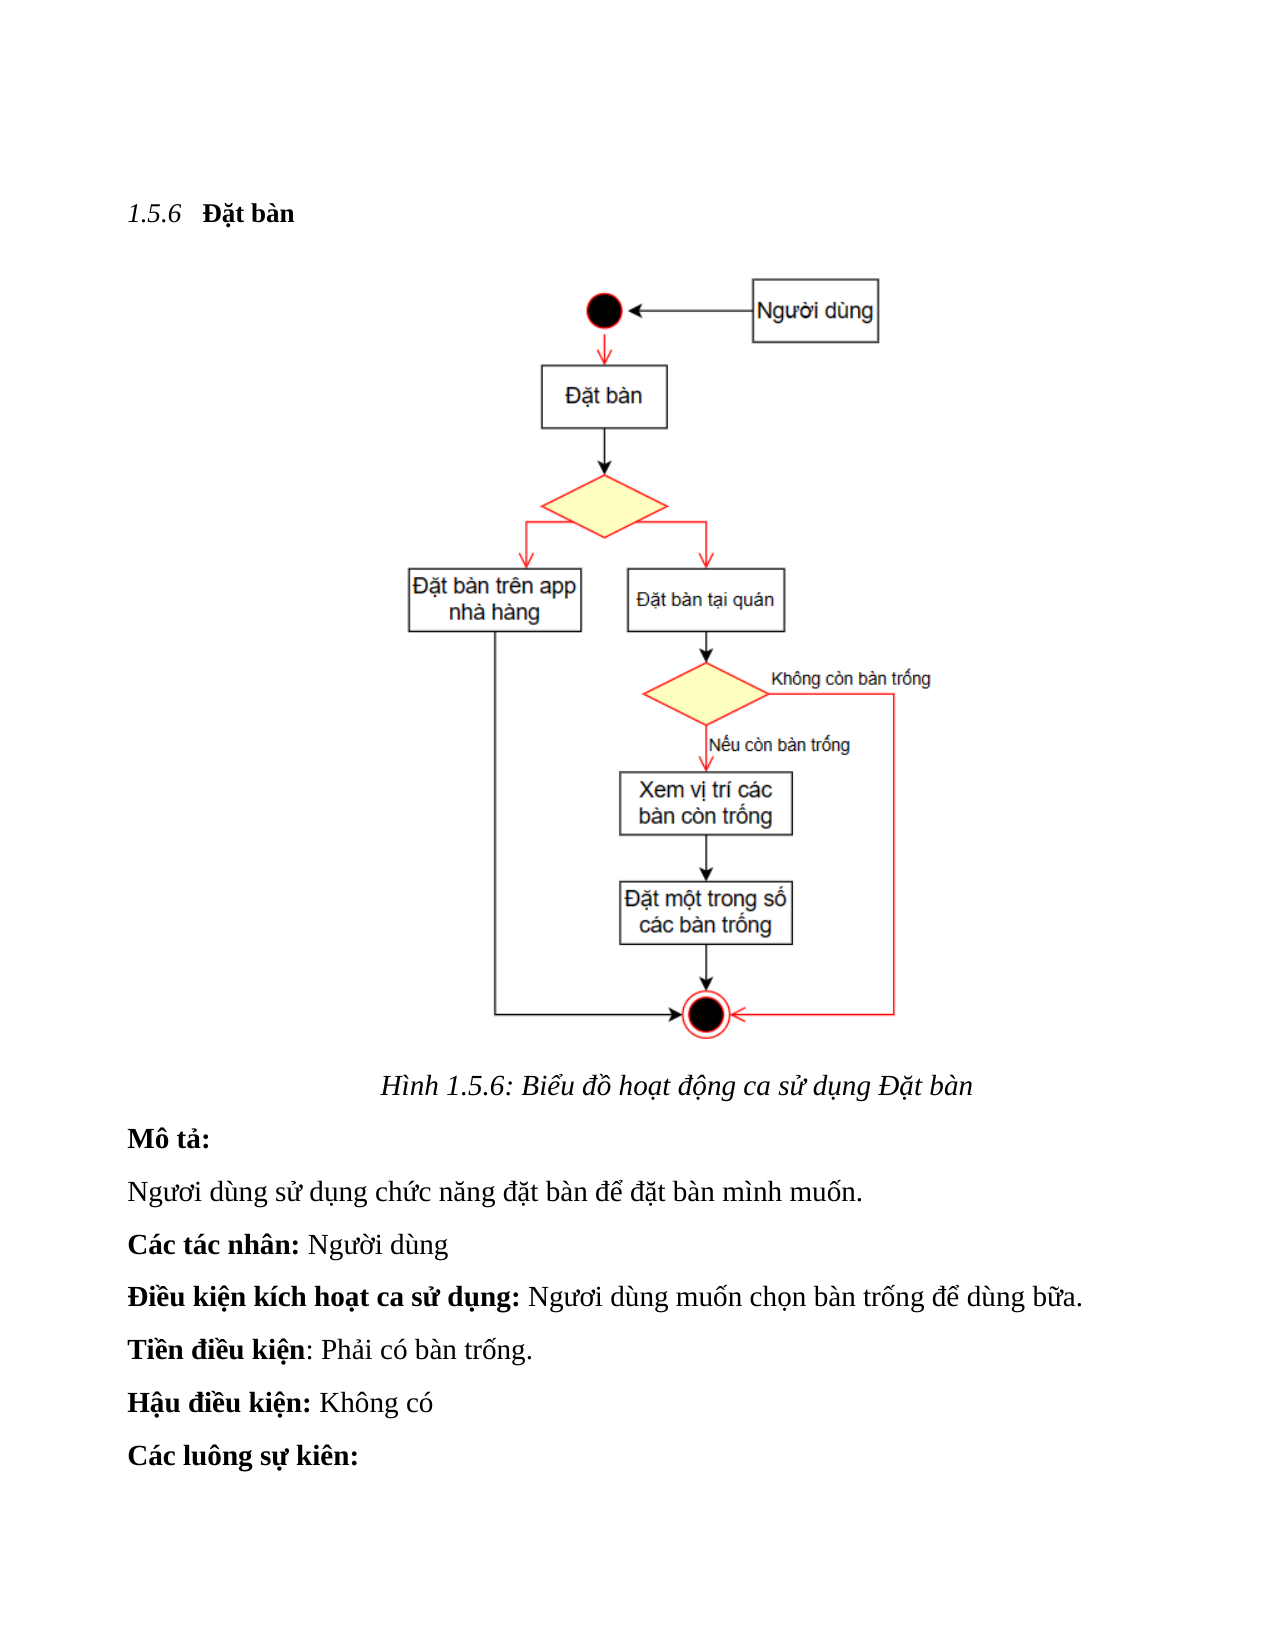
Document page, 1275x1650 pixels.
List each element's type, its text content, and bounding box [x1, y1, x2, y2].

text Hình 1.5.6: Biểu đồ hoạt động ca sử dụng Đặt bàn [127, 1068, 1229, 1102]
text Các tác nhân: Người dùng [127, 1227, 1229, 1260]
text Các luông sự kiên: [127, 1438, 1229, 1472]
text Hậu điều kiện: Không có [127, 1385, 1229, 1419]
text Ngươi dùng sử dụng chức năng đặt bàn để đặt bàn mình muốn. [127, 1174, 1229, 1207]
text Mô tả: [127, 1121, 1229, 1155]
subtitle Đặt bàn [127, 203, 1229, 228]
picture [389, 252, 967, 1049]
text Điều kiện kích hoạt ca sử dụng: Ngươi dùng muốn chọn bàn trống để dùng bữa. [127, 1279, 1229, 1313]
text Tiền điều kiện: Phải có bàn trống. [127, 1332, 1229, 1366]
